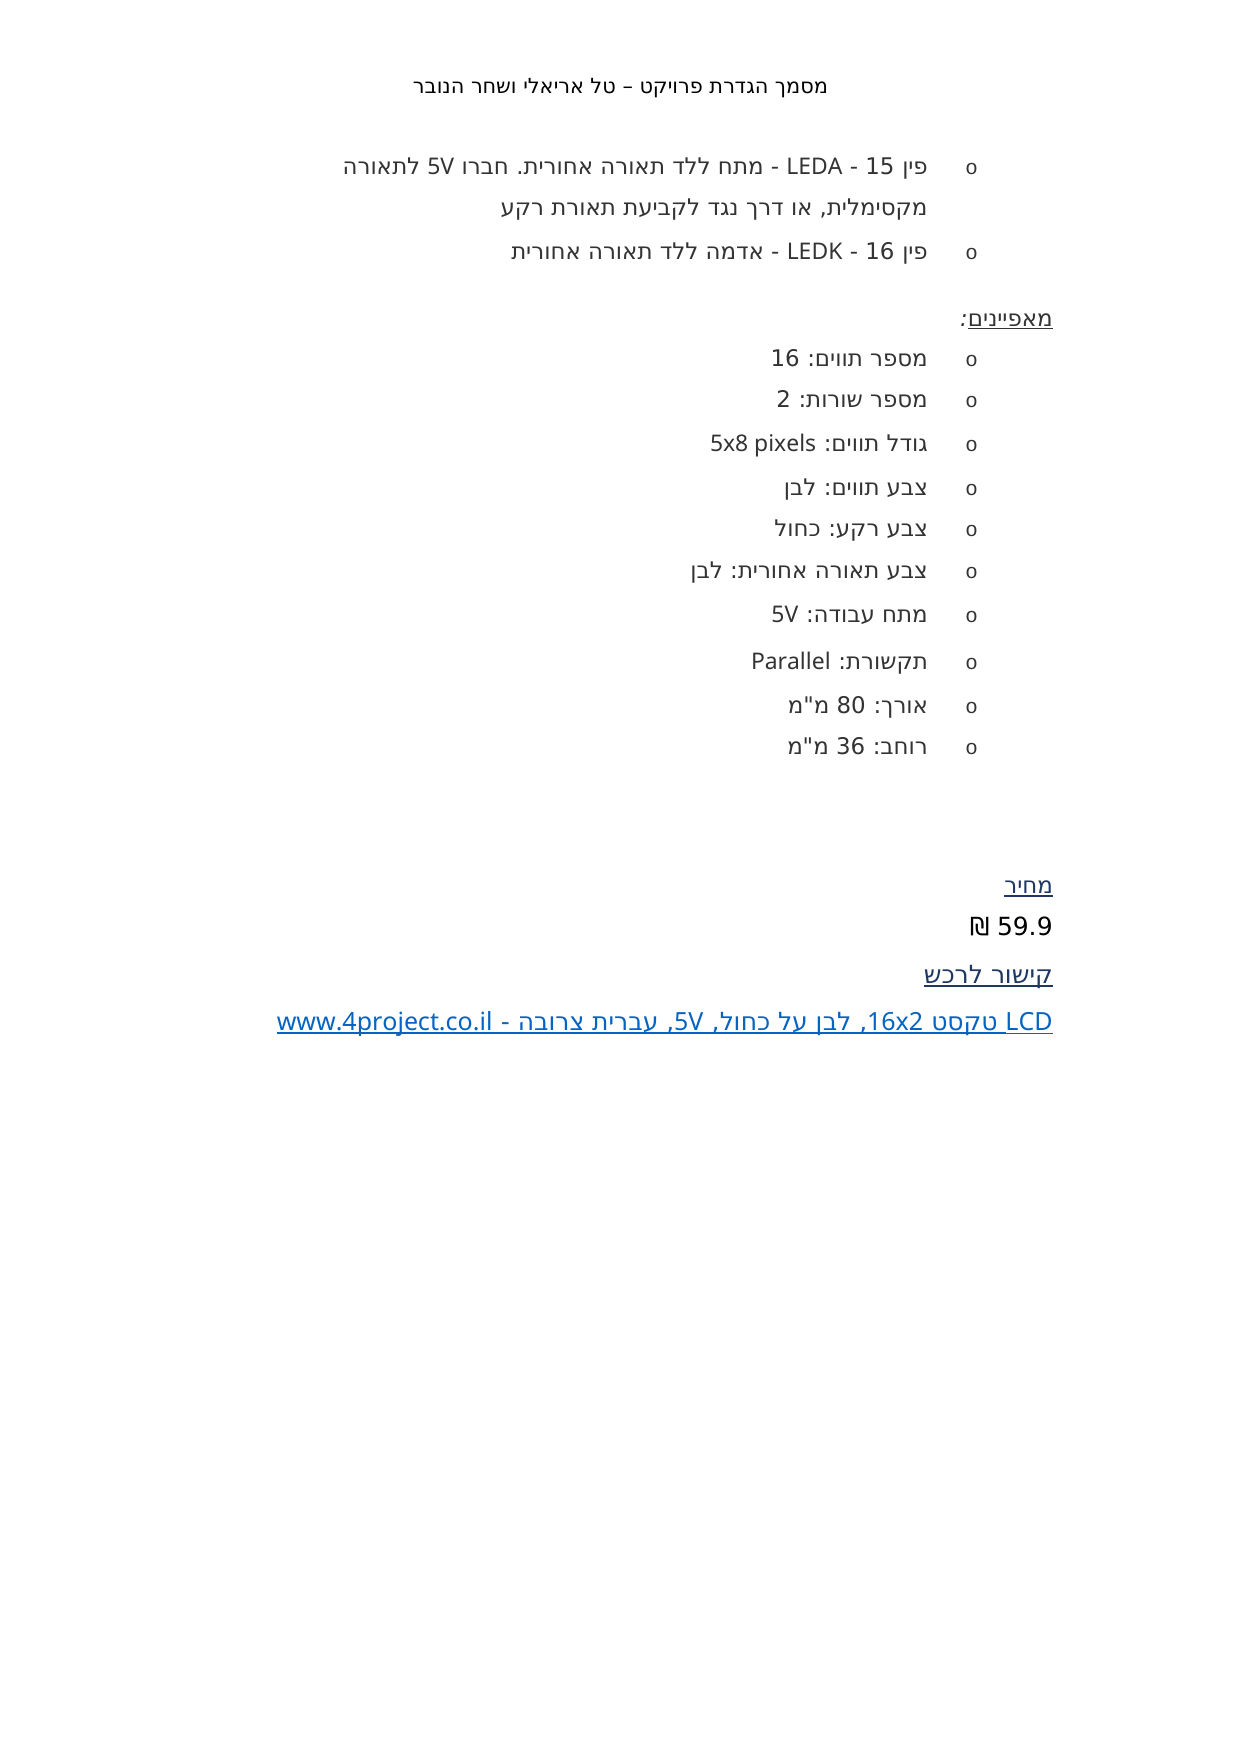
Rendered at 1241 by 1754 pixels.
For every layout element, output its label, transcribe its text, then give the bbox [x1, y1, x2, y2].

list רוחב: 36 מ"מ [237, 733, 965, 761]
list צבע רקע: כחול [237, 516, 965, 543]
list אורך: 80 מ"מ [237, 692, 965, 719]
list מספר שורות: 2 [237, 386, 965, 414]
subtitle קישור לרכש [187, 960, 1053, 989]
list תקשורת: Parallel [237, 645, 965, 676]
list צבע תווים: לבן [237, 474, 965, 502]
list פין 16 - LEDK - אדמה ללד תאורה אחורית [237, 234, 965, 266]
subtitle מחיר [187, 872, 1053, 899]
text 59.9 ₪ [187, 912, 1053, 941]
list גודל תווים: 5x8 pixels [237, 427, 965, 459]
list צבע תאורה אחורית: לבן [237, 557, 965, 584]
list מתח עבודה: 5V [237, 598, 965, 629]
list פין 15 - LEDA - מתח ללד תאורה אחורית. חברו 5V לתאורה מקסימלית, או דרך נגד לקביעת תאורת רקע [237, 150, 965, 221]
subtitle מאפיינים: [187, 305, 1053, 332]
text LCD טקסט 16x2, לבן על כחול, 5V, עברית צרובה - www.4project.co.il [187, 1004, 1053, 1038]
list מספר תווים: 16 [237, 345, 965, 372]
